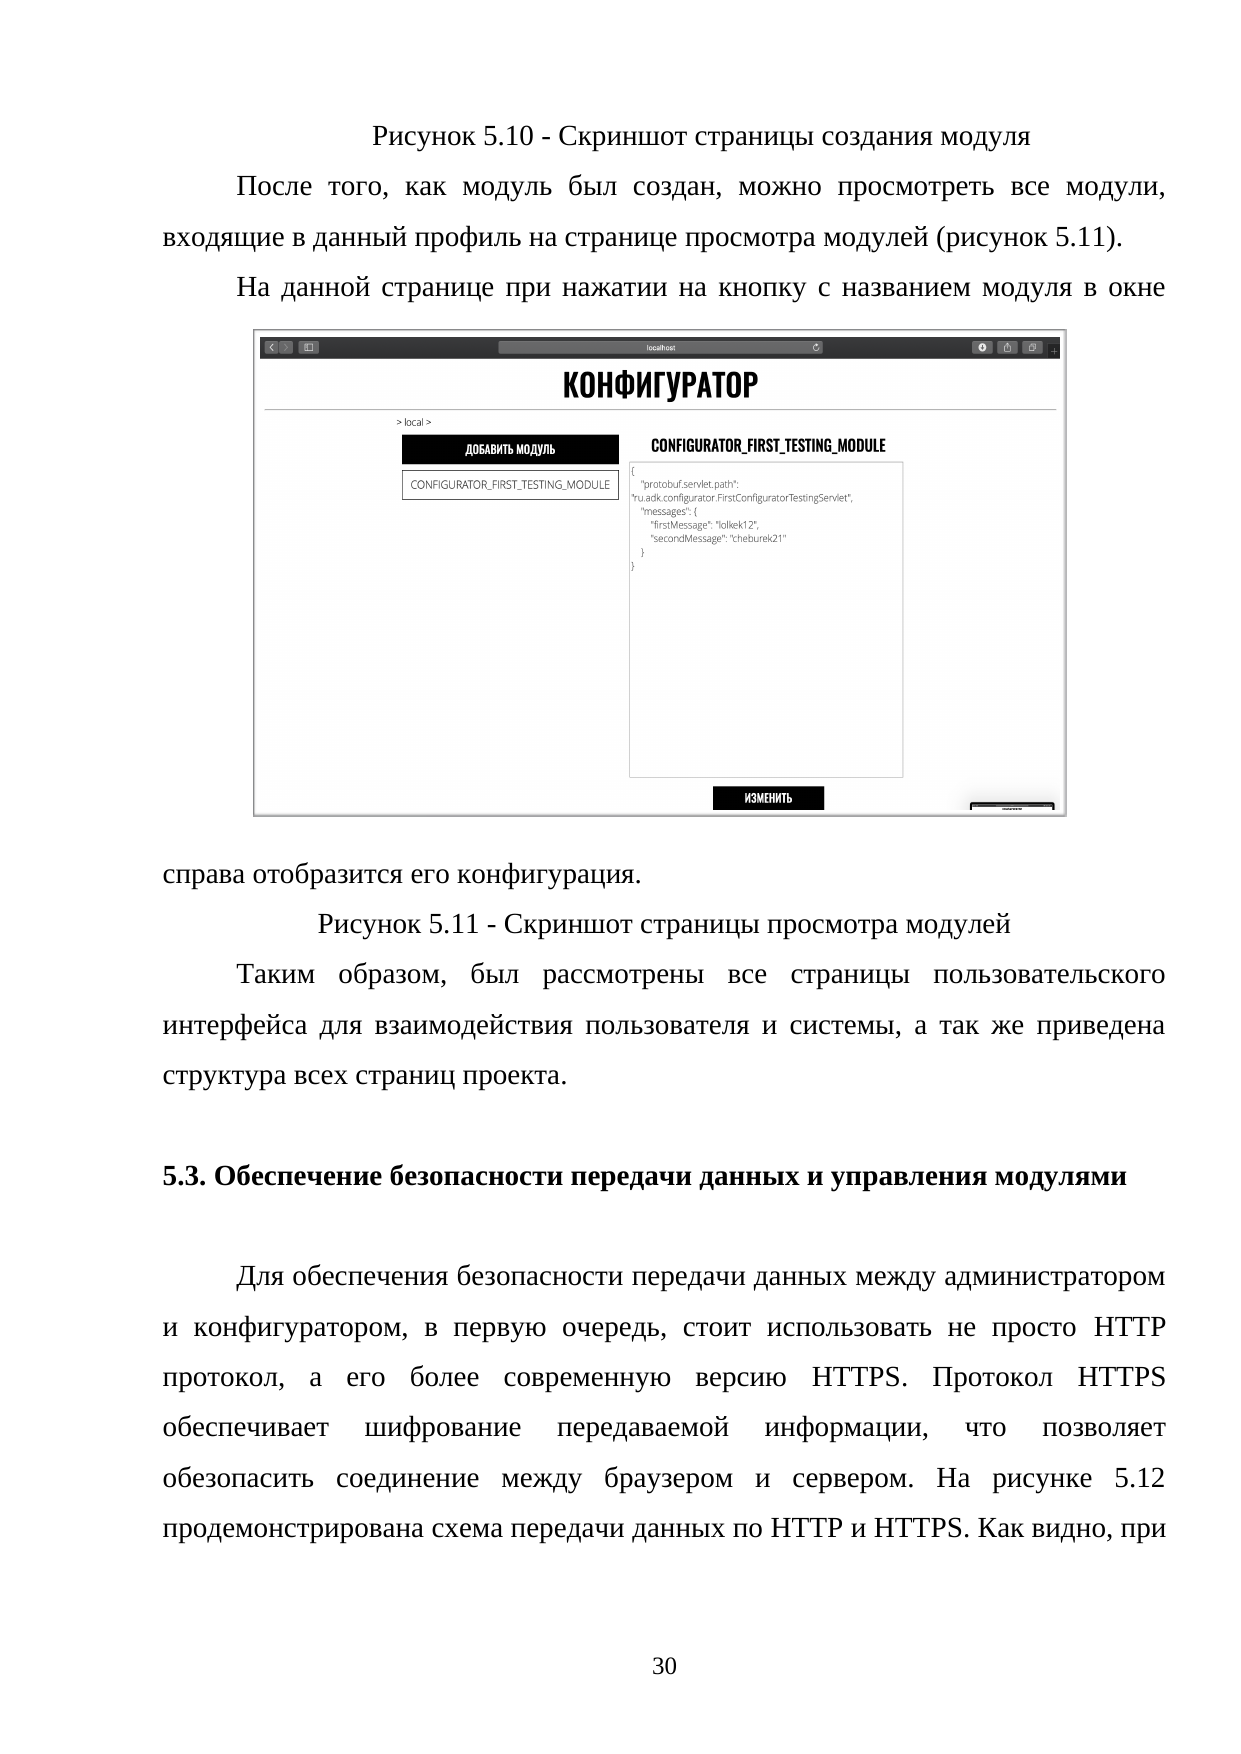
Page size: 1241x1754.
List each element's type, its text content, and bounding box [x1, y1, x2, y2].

subtitle 5.3. Обеспечение безопасности передачи данных и управления модулями [162, 1158, 1166, 1191]
text Таким образом, был рассмотрены все страницы пользовательского интерфейса для взаимодействия пользователя и системы, а так же приведена структура всех страниц проекта. [162, 957, 1166, 1091]
text Рисунок 5.10 - Скриншот страницы создания модуля [162, 118, 1166, 152]
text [162, 1258, 1166, 1544]
text Рисунок 5.11 - Скриншот страницы просмотра модулей [162, 906, 1166, 940]
text После того, как модуль был создан, можно просмотреть все модули, входящие в данный профиль на странице просмотра модулей (рисунок 5.11). [162, 168, 1166, 252]
picture [253, 329, 1067, 817]
